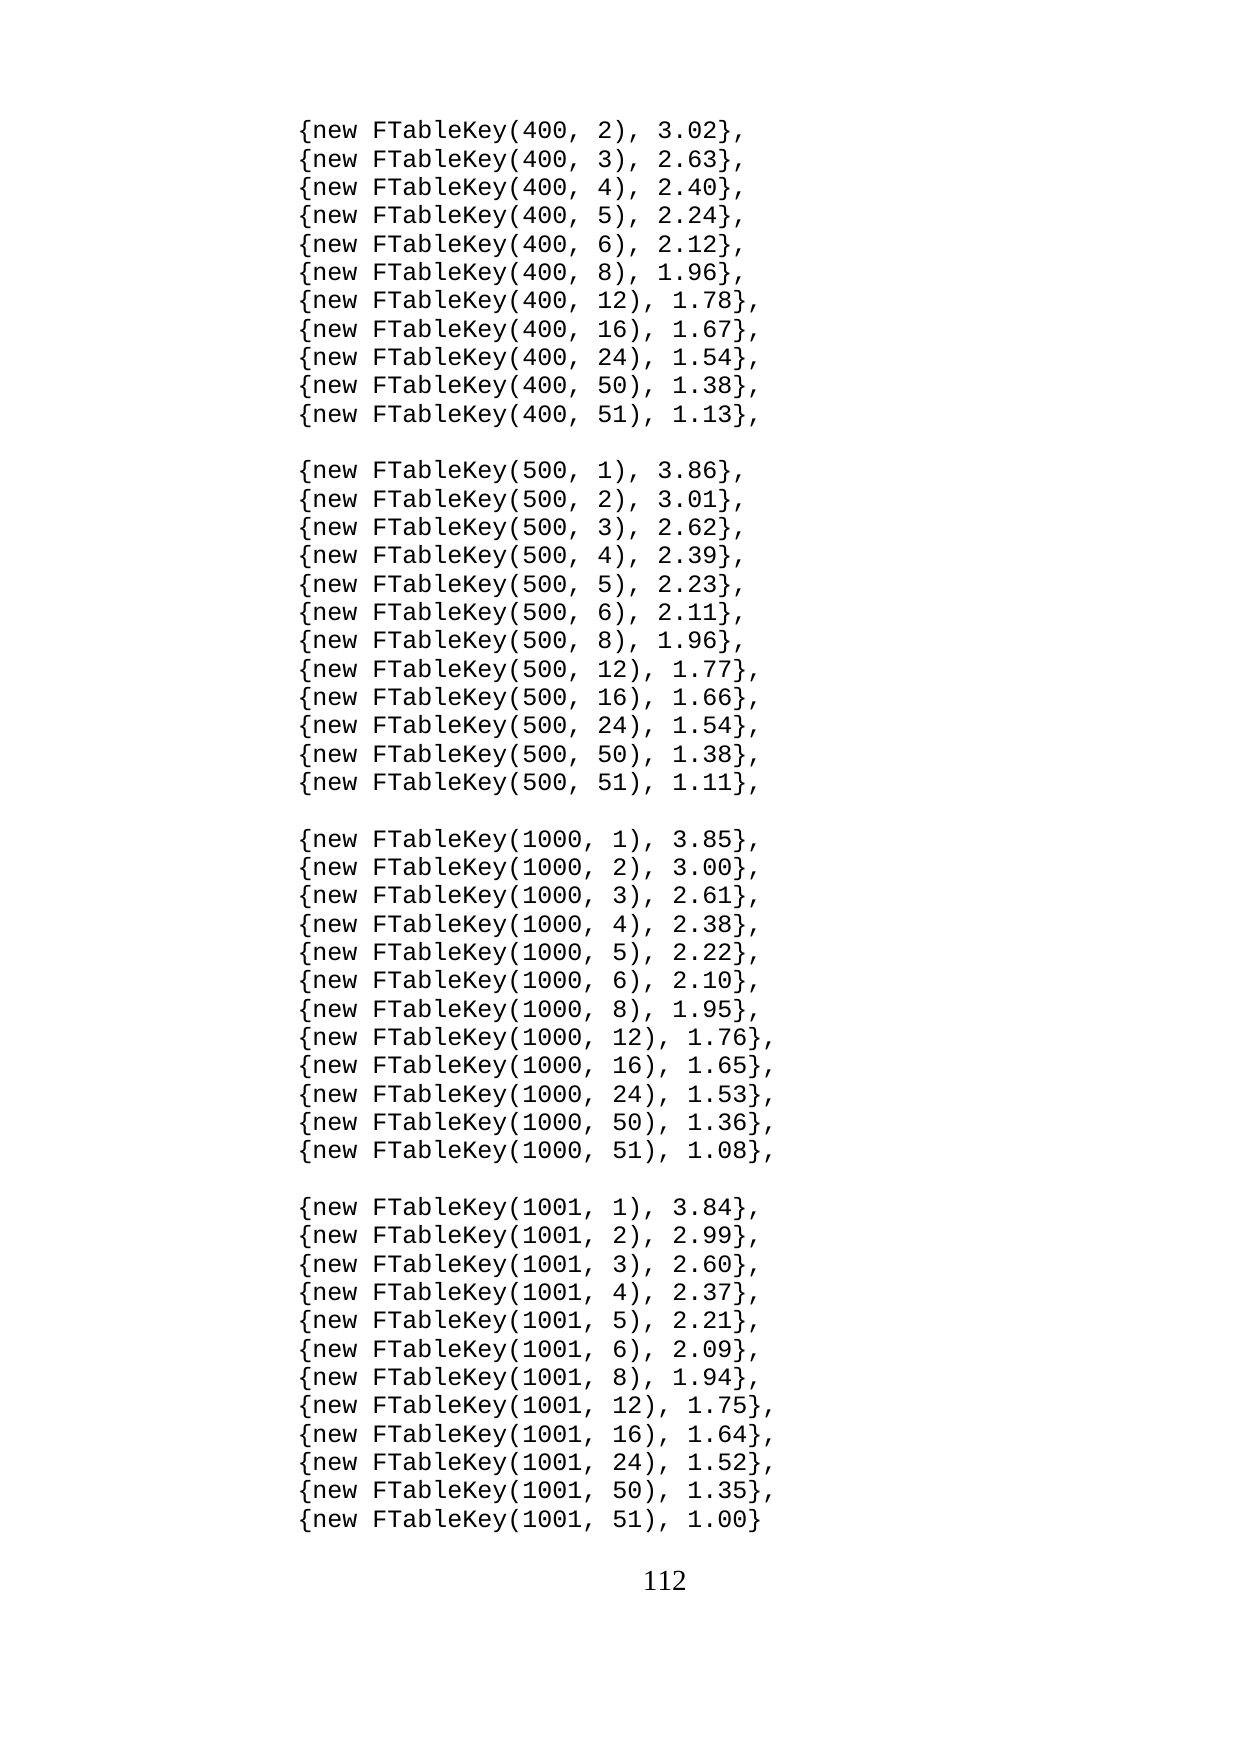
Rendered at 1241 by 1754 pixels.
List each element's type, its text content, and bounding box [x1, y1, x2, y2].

text {new FTableKey(1001, 1), 3.84}, [177, 1195, 1152, 1223]
text {new FTableKey(400, 8), 1.96}, [177, 260, 1152, 288]
text {new FTableKey(400, 16), 1.67}, [177, 316, 1152, 345]
text {new FTableKey(400, 4), 2.40}, [177, 175, 1152, 203]
text {new FTableKey(500, 1), 3.86}, [177, 458, 1152, 486]
text {new FTableKey(1001, 16), 1.64}, [177, 1421, 1152, 1450]
text {new FTableKey(1000, 2), 3.00}, [177, 855, 1152, 883]
text {new FTableKey(500, 4), 2.39}, [177, 543, 1152, 571]
text {new FTableKey(400, 12), 1.78}, [177, 288, 1152, 316]
text {new FTableKey(1001, 51), 1.00} [177, 1506, 1152, 1535]
text {new FTableKey(500, 3), 2.62}, [177, 515, 1152, 543]
text {new FTableKey(400, 3), 2.63}, [177, 146, 1152, 175]
text {new FTableKey(1001, 12), 1.75}, [177, 1393, 1152, 1421]
text {new FTableKey(1001, 3), 2.60}, [177, 1251, 1152, 1280]
text {new FTableKey(400, 50), 1.38}, [177, 373, 1152, 401]
text {new FTableKey(1000, 16), 1.65}, [177, 1053, 1152, 1081]
text {new FTableKey(400, 51), 1.13}, [177, 401, 1152, 430]
text {new FTableKey(1000, 50), 1.36}, [177, 1110, 1152, 1138]
text {new FTableKey(400, 6), 2.12}, [177, 231, 1152, 260]
text {new FTableKey(1000, 24), 1.53}, [177, 1081, 1152, 1110]
text {new FTableKey(500, 8), 1.96}, [177, 628, 1152, 656]
text {new FTableKey(400, 2), 3.02}, [177, 118, 1152, 146]
text {new FTableKey(1001, 4), 2.37}, [177, 1280, 1152, 1308]
text {new FTableKey(500, 51), 1.11}, [177, 770, 1152, 798]
text {new FTableKey(1000, 3), 2.61}, [177, 883, 1152, 911]
text {new FTableKey(1000, 8), 1.95}, [177, 996, 1152, 1025]
text {new FTableKey(1001, 6), 2.09}, [177, 1336, 1152, 1365]
text {new FTableKey(400, 5), 2.24}, [177, 203, 1152, 231]
text {new FTableKey(1000, 4), 2.38}, [177, 911, 1152, 940]
text {new FTableKey(500, 5), 2.23}, [177, 571, 1152, 600]
text {new FTableKey(500, 50), 1.38}, [177, 741, 1152, 770]
text {new FTableKey(500, 12), 1.77}, [177, 656, 1152, 685]
text {new FTableKey(1000, 51), 1.08}, [177, 1138, 1152, 1166]
text {new FTableKey(500, 24), 1.54}, [177, 713, 1152, 741]
text {new FTableKey(500, 2), 3.01}, [177, 486, 1152, 515]
text {new FTableKey(500, 6), 2.11}, [177, 600, 1152, 628]
text {new FTableKey(500, 16), 1.66}, [177, 685, 1152, 713]
text {new FTableKey(1001, 5), 2.21}, [177, 1308, 1152, 1336]
text {new FTableKey(1001, 24), 1.52}, [177, 1450, 1152, 1478]
text {new FTableKey(1000, 6), 2.10}, [177, 968, 1152, 996]
text {new FTableKey(400, 24), 1.54}, [177, 345, 1152, 373]
text {new FTableKey(1001, 2), 2.99}, [177, 1223, 1152, 1251]
text {new FTableKey(1000, 12), 1.76}, [177, 1025, 1152, 1053]
text {new FTableKey(1001, 50), 1.35}, [177, 1478, 1152, 1506]
text {new FTableKey(1000, 5), 2.22}, [177, 940, 1152, 968]
text {new FTableKey(1000, 1), 3.85}, [177, 826, 1152, 855]
text {new FTableKey(1001, 8), 1.94}, [177, 1365, 1152, 1393]
